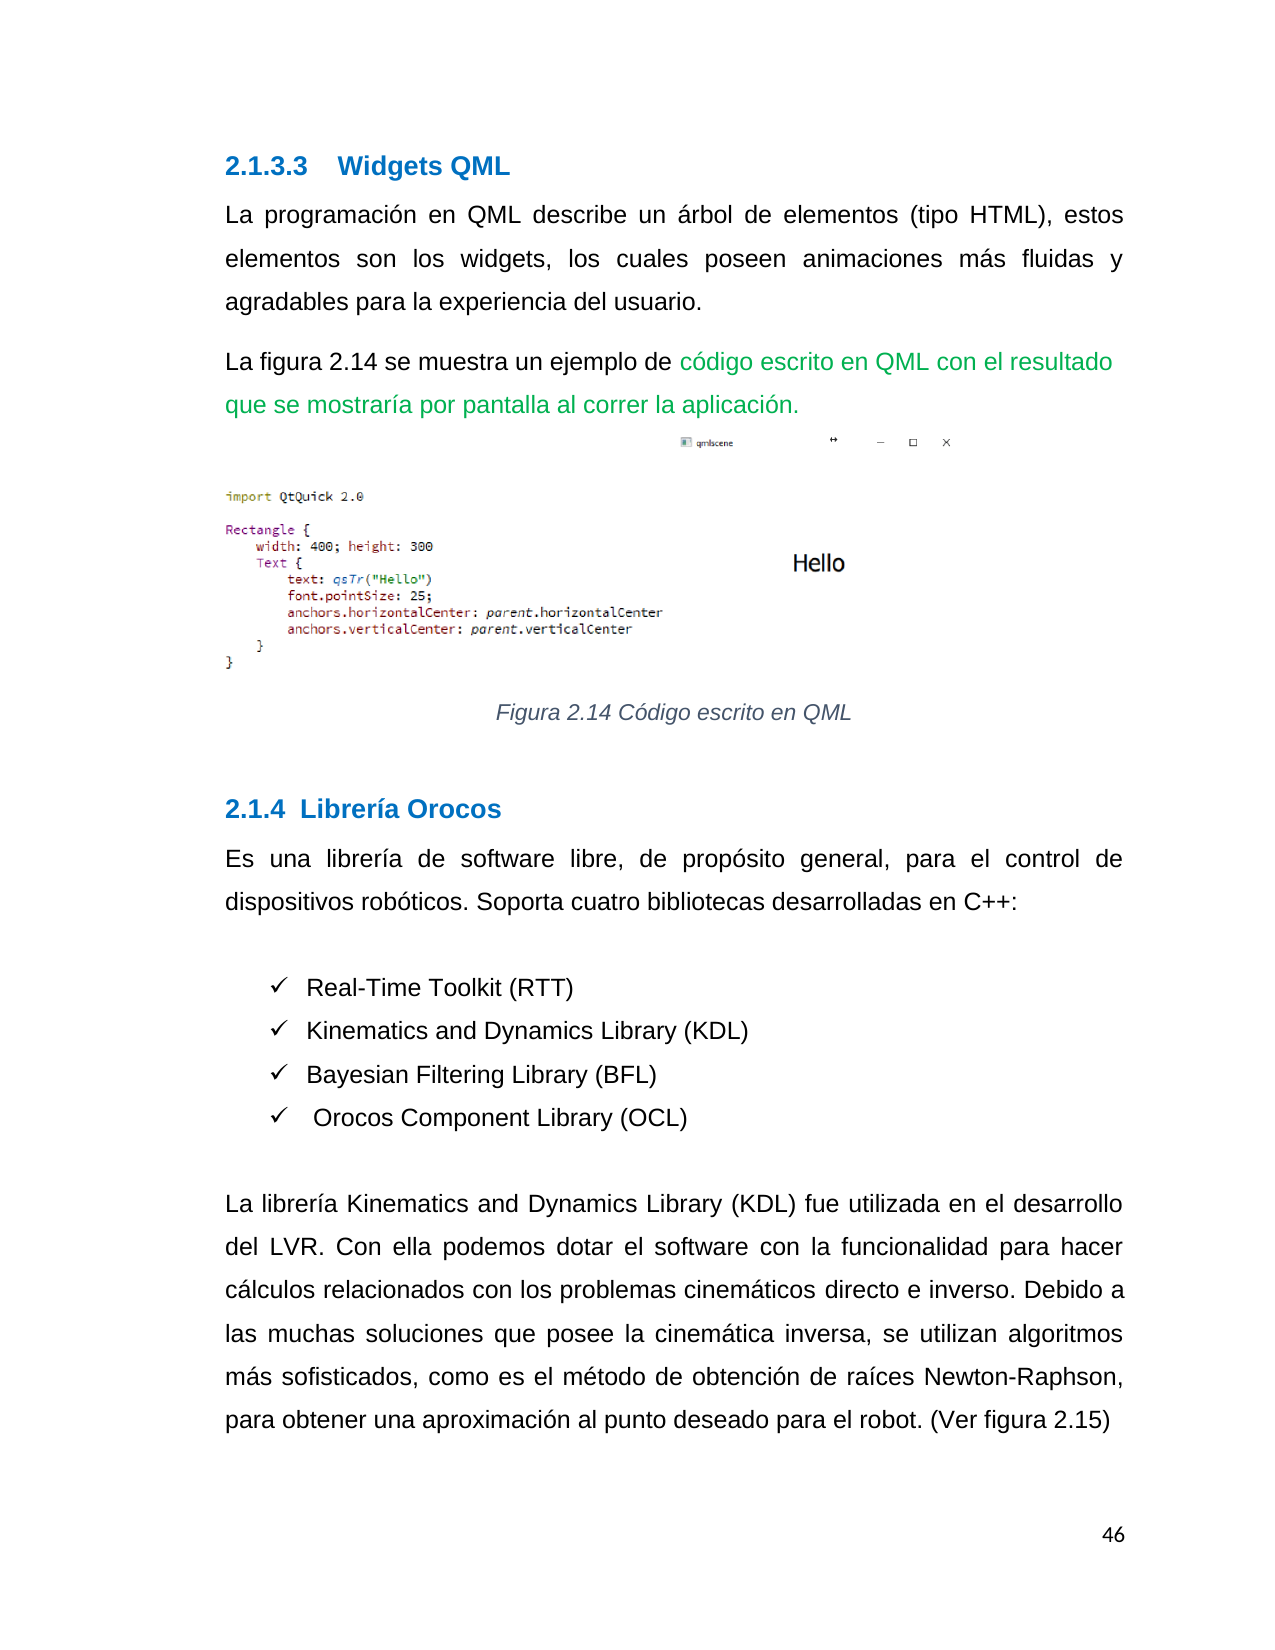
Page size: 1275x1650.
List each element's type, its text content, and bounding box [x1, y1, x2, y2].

list Kinematics and Dynamics Library (KDL) [268, 1016, 1125, 1045]
list Orocos Component Library (OCL) [268, 1103, 1125, 1132]
text La librería Kinematics and Dynamics Library (KDL) fue utilizada en el desarrollo del LVR. Con ella podemos dotar el software con la funcionalidad para hacer cálculos relacionados con los problemas cinemáticos directo e inverso. Debido a las muchas soluciones que posee la cinemática inversa, se utilizan algoritmos más sofisticados, como es el método de obtención de raíces Newton-Raphson, para obtener una aproximación al punto deseado para el robot. (Ver figura 2.15) [225, 1189, 1125, 1433]
text Figura 2.14 Código escrito en QML [225, 699, 1125, 726]
list Real-Time Toolkit (RTT) [268, 973, 1125, 1002]
list Librería Orocos [225, 793, 1125, 824]
list Widgets QML [225, 150, 1125, 181]
list Bayesian Filtering Library (BFL) [268, 1059, 1125, 1088]
text La programación en QML describe un árbol de elementos (tipo HTML), estos elementos son los widgets, los cuales poseen animaciones más fluidas y agradables para la experiencia del usuario. [225, 200, 1125, 315]
picture [225, 432, 959, 669]
text Es una librería de software libre, de propósito general, para el control de dispositivos robóticos. Soporta cuatro bibliotecas desarrolladas en C++: [225, 844, 1125, 916]
